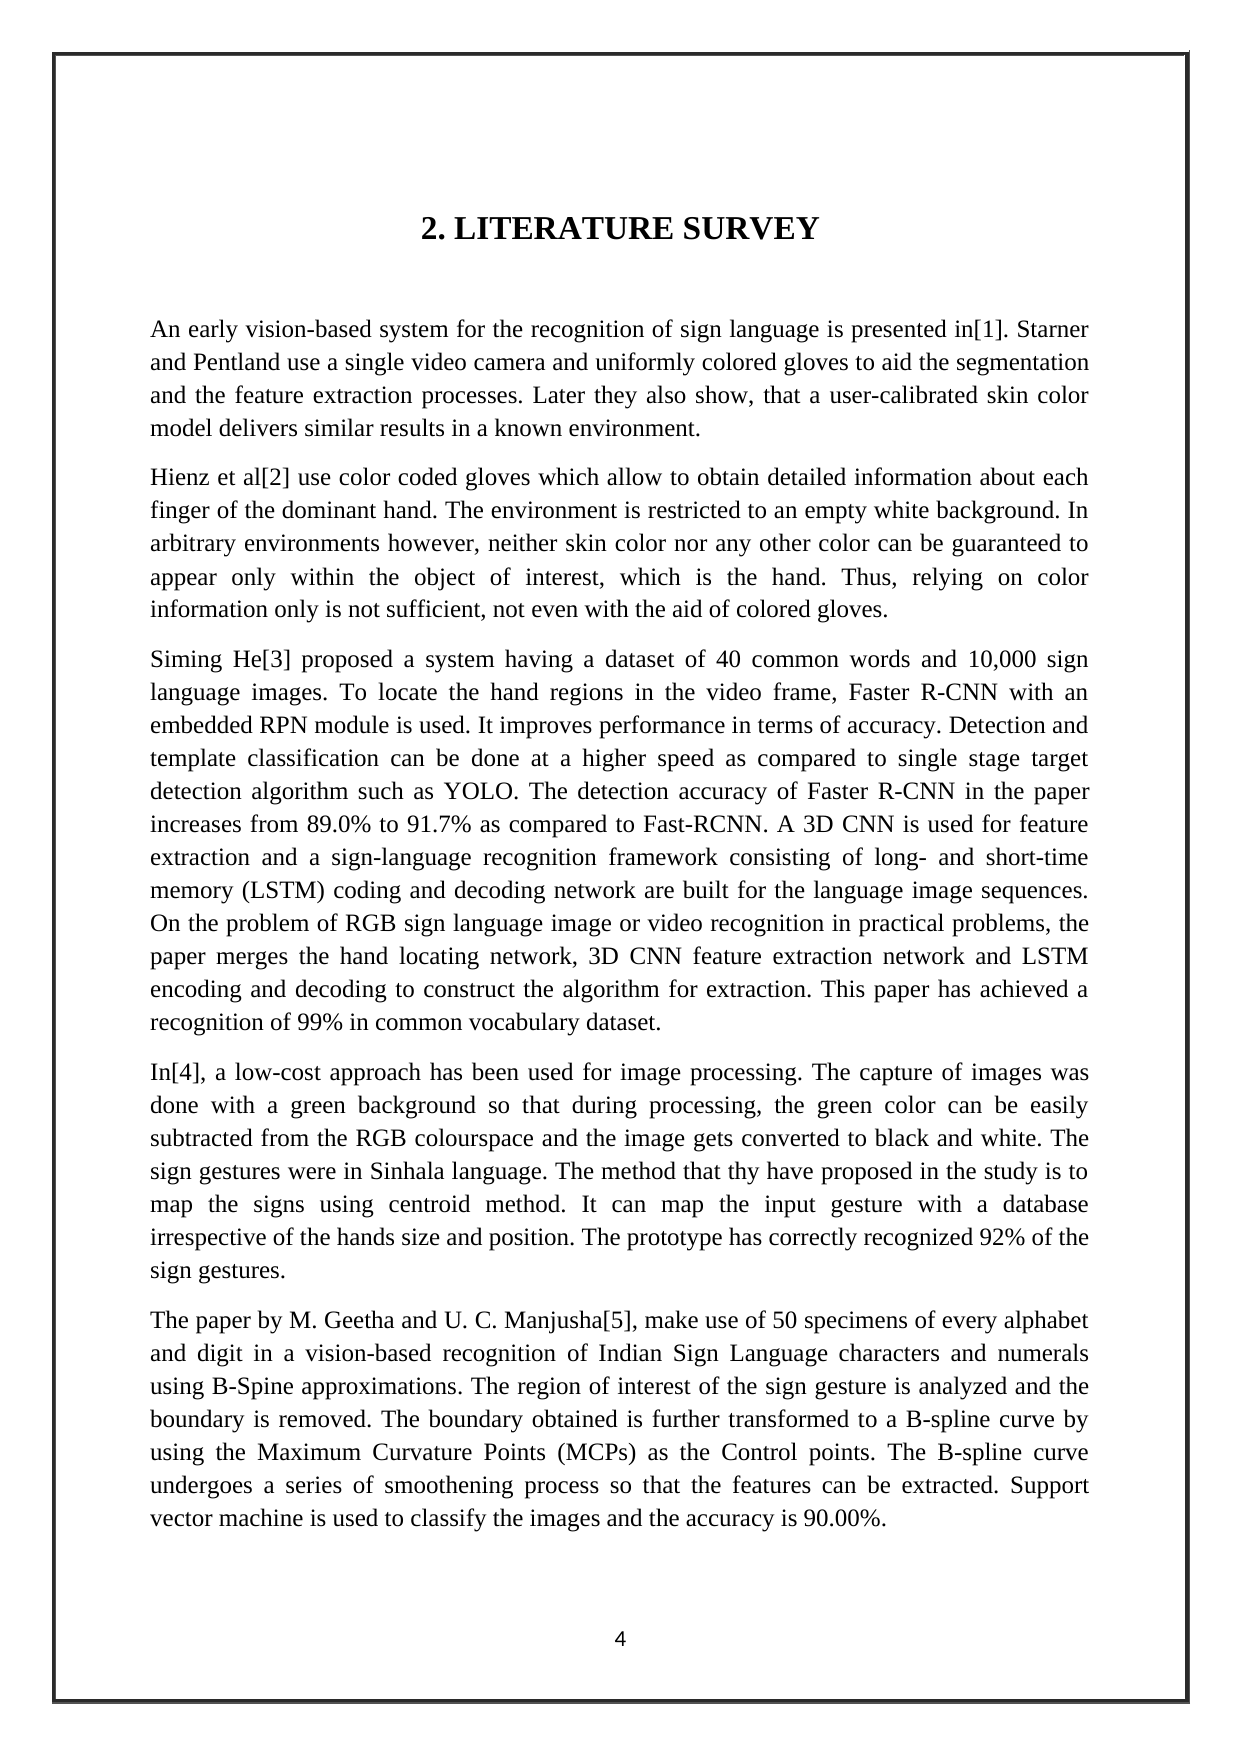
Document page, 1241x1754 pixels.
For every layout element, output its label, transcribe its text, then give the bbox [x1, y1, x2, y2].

text Hienz et al[2] use color coded gloves which allow to obtain detailed information about each finger of the dominant hand. The environment is restricted to an empty white background. In arbitrary environments however, neither skin color nor any other color can be guaranteed to appear only within the object of interest, which is the hand. Thus, relying on color information only is not sufficient, not even with the aid of colored gloves. [150, 462, 1090, 623]
text Siming He[3] proposed a system having a dataset of 40 common words and 10,000 sign language images. To locate the hand regions in the video frame, Faster R-CNN with an embedded RPN module is used. It improves performance in terms of accuracy. Detection and template classification can be done at a higher speed as compared to single stage target detection algorithm such as YOLO. The detection accuracy of Faster R-CNN in the paper increases from 89.0% to 91.7% as compared to Fast-RCNN. A 3D CNN is used for feature extraction and a sign-language recognition framework consisting of long- and short-time memory (LSTM) coding and decoding network are built for the language image sequences. On the problem of RGB sign language image or video recognition in practical problems, the paper merges the hand locating network, 3D CNN feature extraction network and LSTM encoding and decoding to construct the algorithm for extraction. This paper has achieved a recognition of 99% in common vocabulary dataset. [150, 644, 1090, 1036]
text The paper by M. Geetha and U. C. Manjusha[5], make use of 50 specimens of every alphabet and digit in a vision-based recognition of Indian Sign Language characters and numerals using B-Spine approximations. The region of interest of the sign gesture is analyzed and the boundary is removed. The boundary obtained is further transformed to a B-spline curve by using the Maximum Curvature Points (MCPs) as the Control points. The B-spline curve undergoes a series of smoothening process so that the features can be extracted. Support vector machine is used to classify the images and the accuracy is 90.00%. [150, 1305, 1090, 1532]
text 2. LITERATURE SURVEY [150, 208, 1090, 246]
text In[4], a low-cost approach has been used for image processing. The capture of images was done with a green background so that during processing, the green color can be easily subtracted from the RGB colourspace and the image gets converted to black and white. The sign gestures were in Sinhala language. The method that thy have proposed in the study is to map the signs using centroid method. It can map the input gesture with a database irrespective of the hands size and position. The prototype has correctly recognized 92% of the sign gestures. [150, 1057, 1090, 1284]
text An early vision-based system for the recognition of sign language is presented in[1]. Starner and Pentland use a single video camera and uniformly colored gloves to aid the segmentation and the feature extraction processes. Later they also show, that a user-calibrated skin color model delivers similar results in a known environment. [150, 314, 1090, 442]
